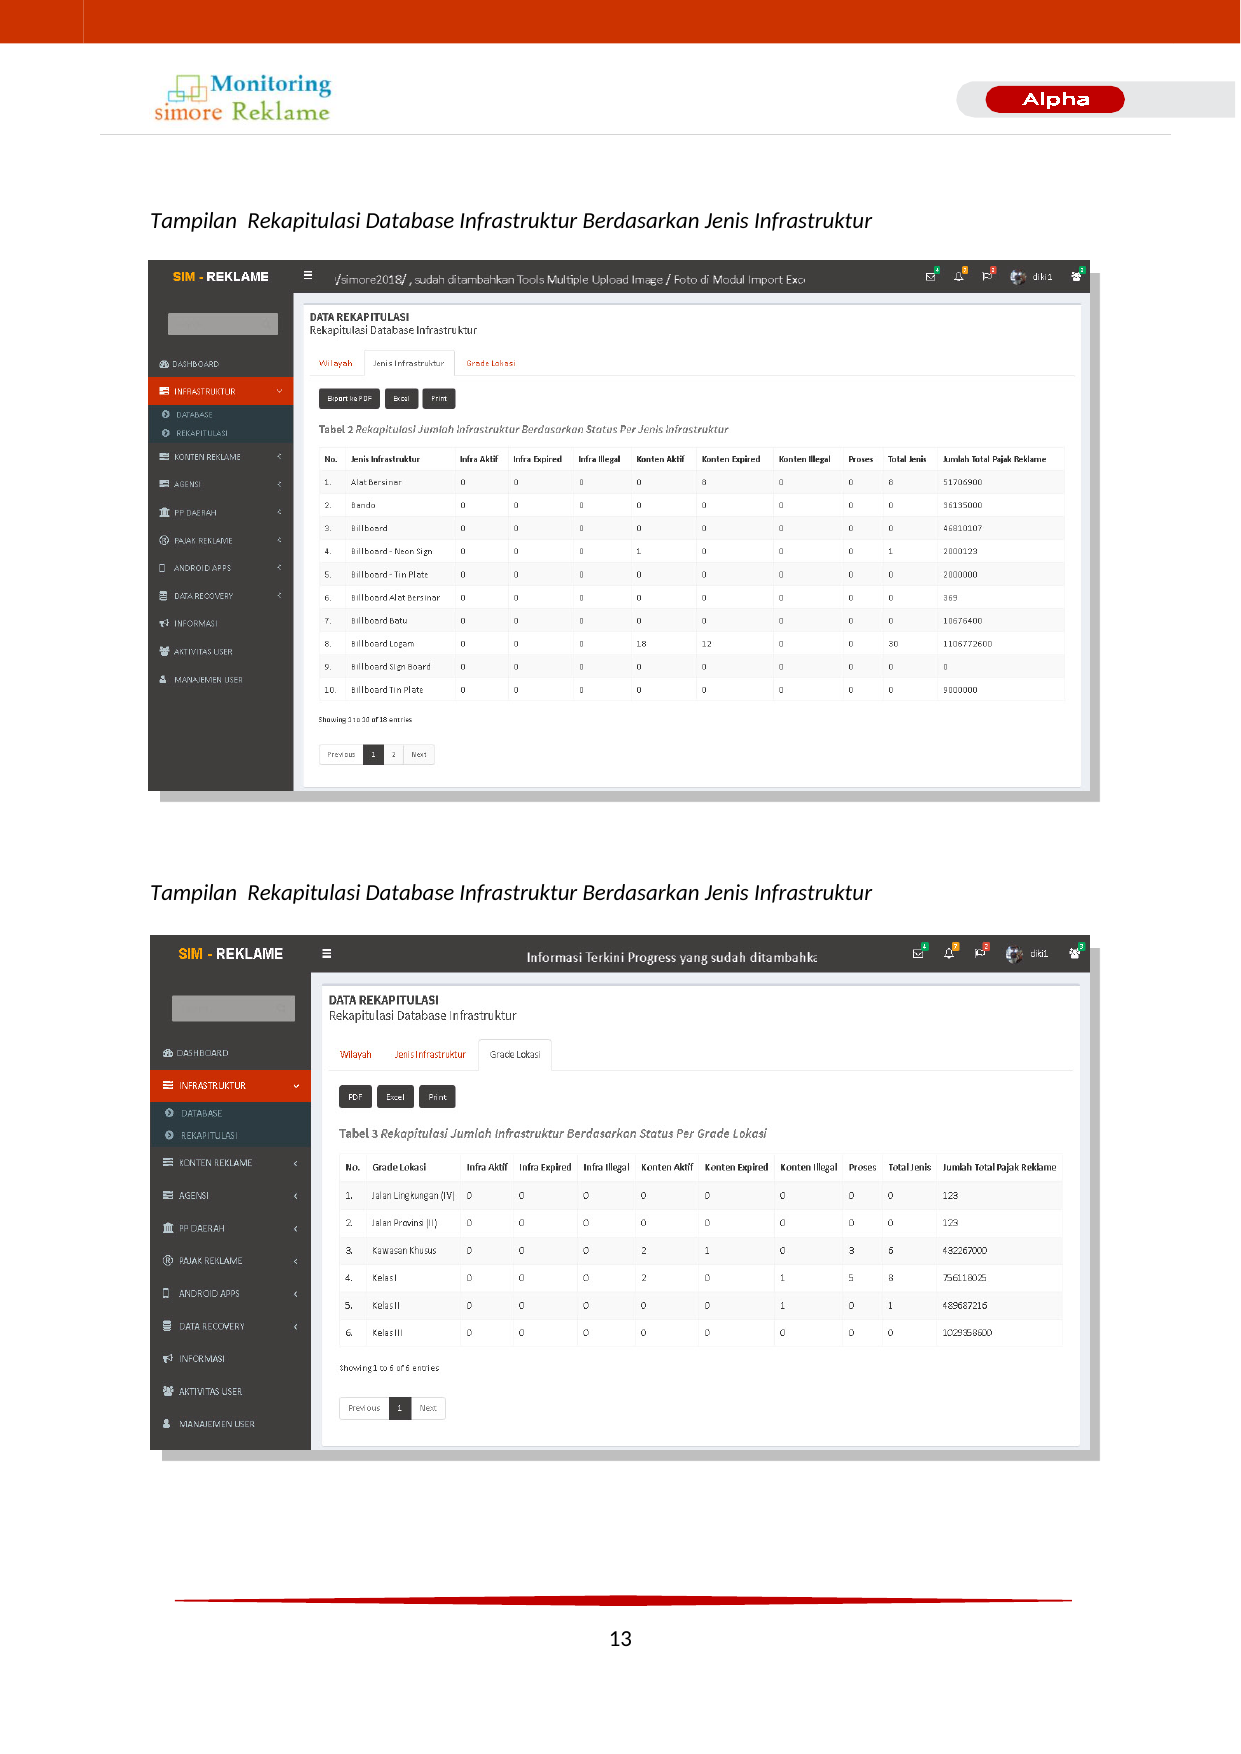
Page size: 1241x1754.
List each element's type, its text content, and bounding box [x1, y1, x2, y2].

text Tampilan Rekapitulasi Database Infrastruktur Berdasarkan Jenis Infrastruktur [150, 206, 1090, 234]
picture [149, 63, 339, 128]
text Tampilan Rekapitulasi Database Infrastruktur Berdasarkan Jenis Infrastruktur [150, 878, 1090, 907]
picture [148, 260, 1090, 791]
picture [150, 935, 1090, 1450]
